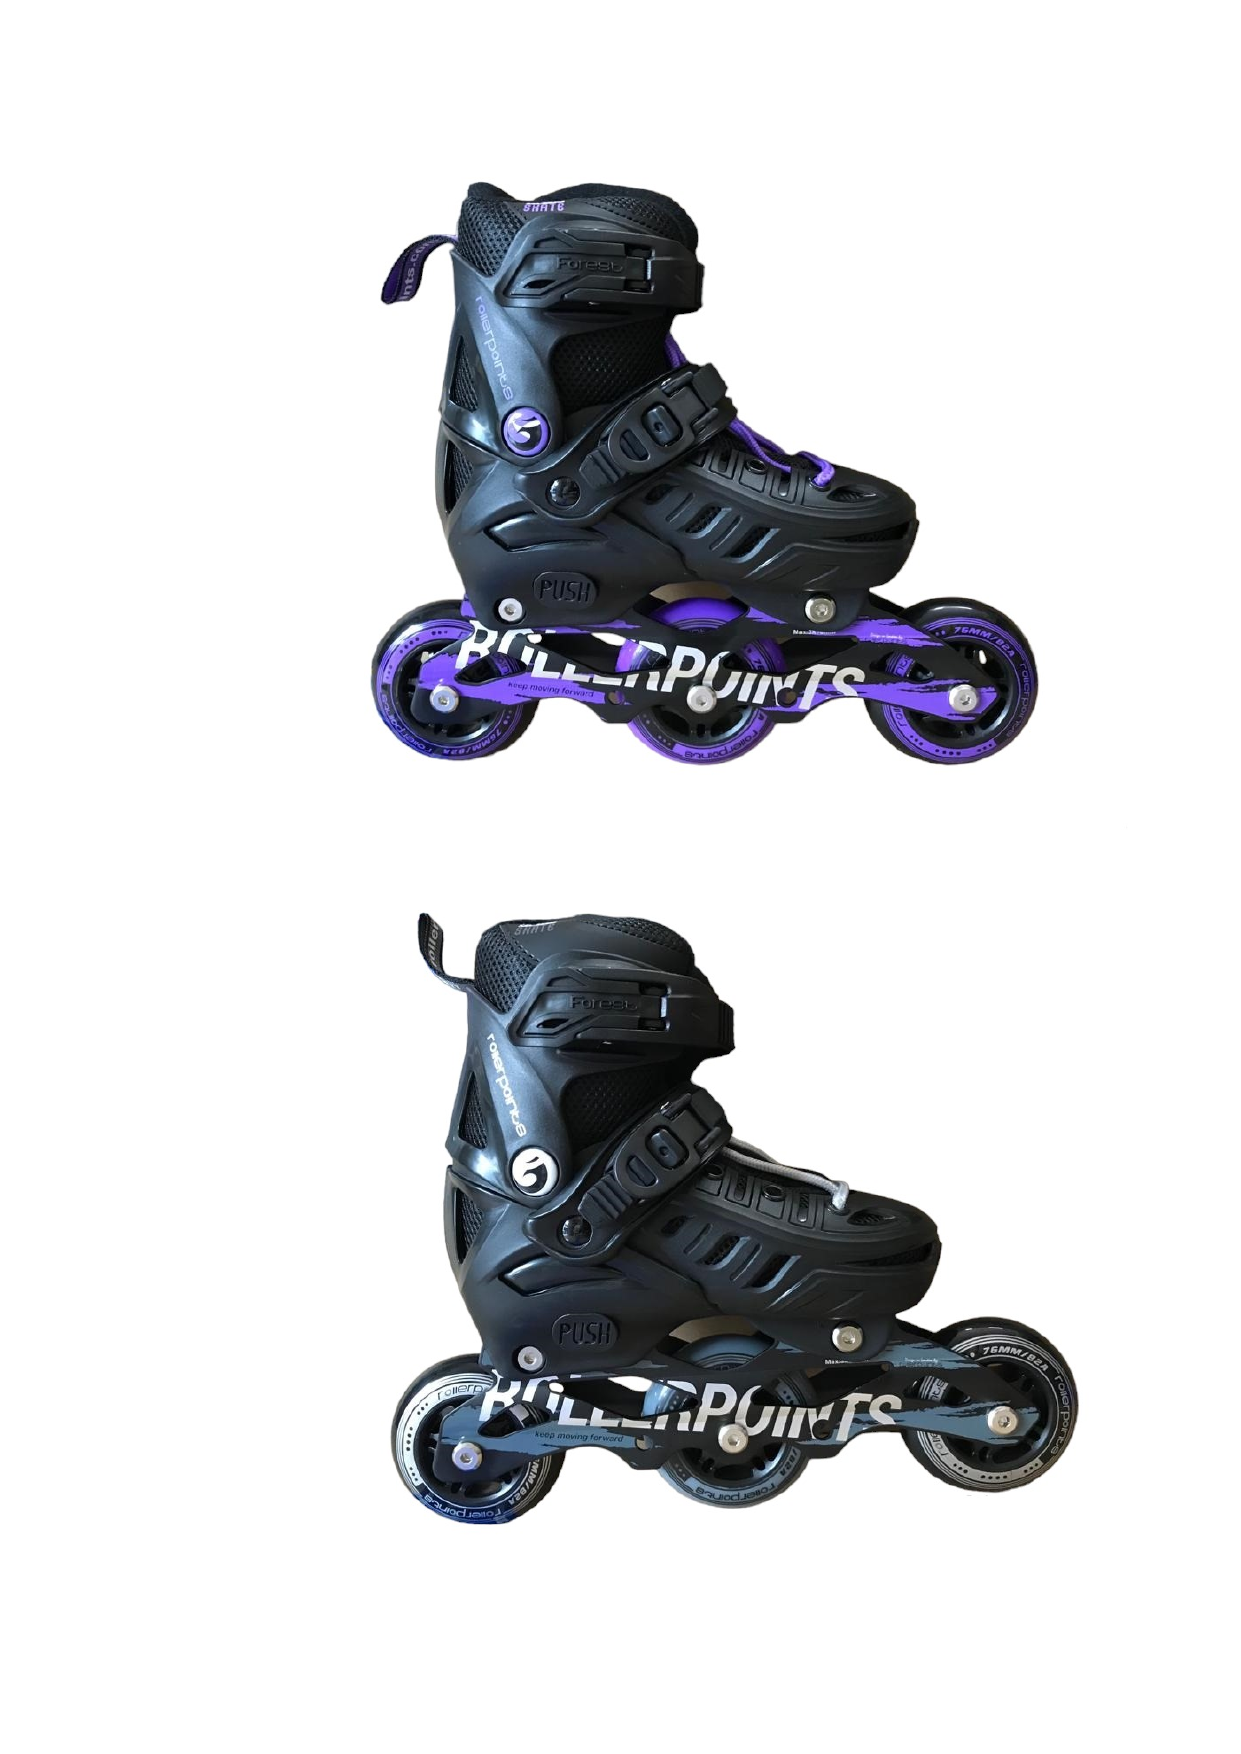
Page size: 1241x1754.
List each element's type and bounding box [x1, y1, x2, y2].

picture [225, 867, 1166, 1587]
picture [225, 150, 1166, 863]
